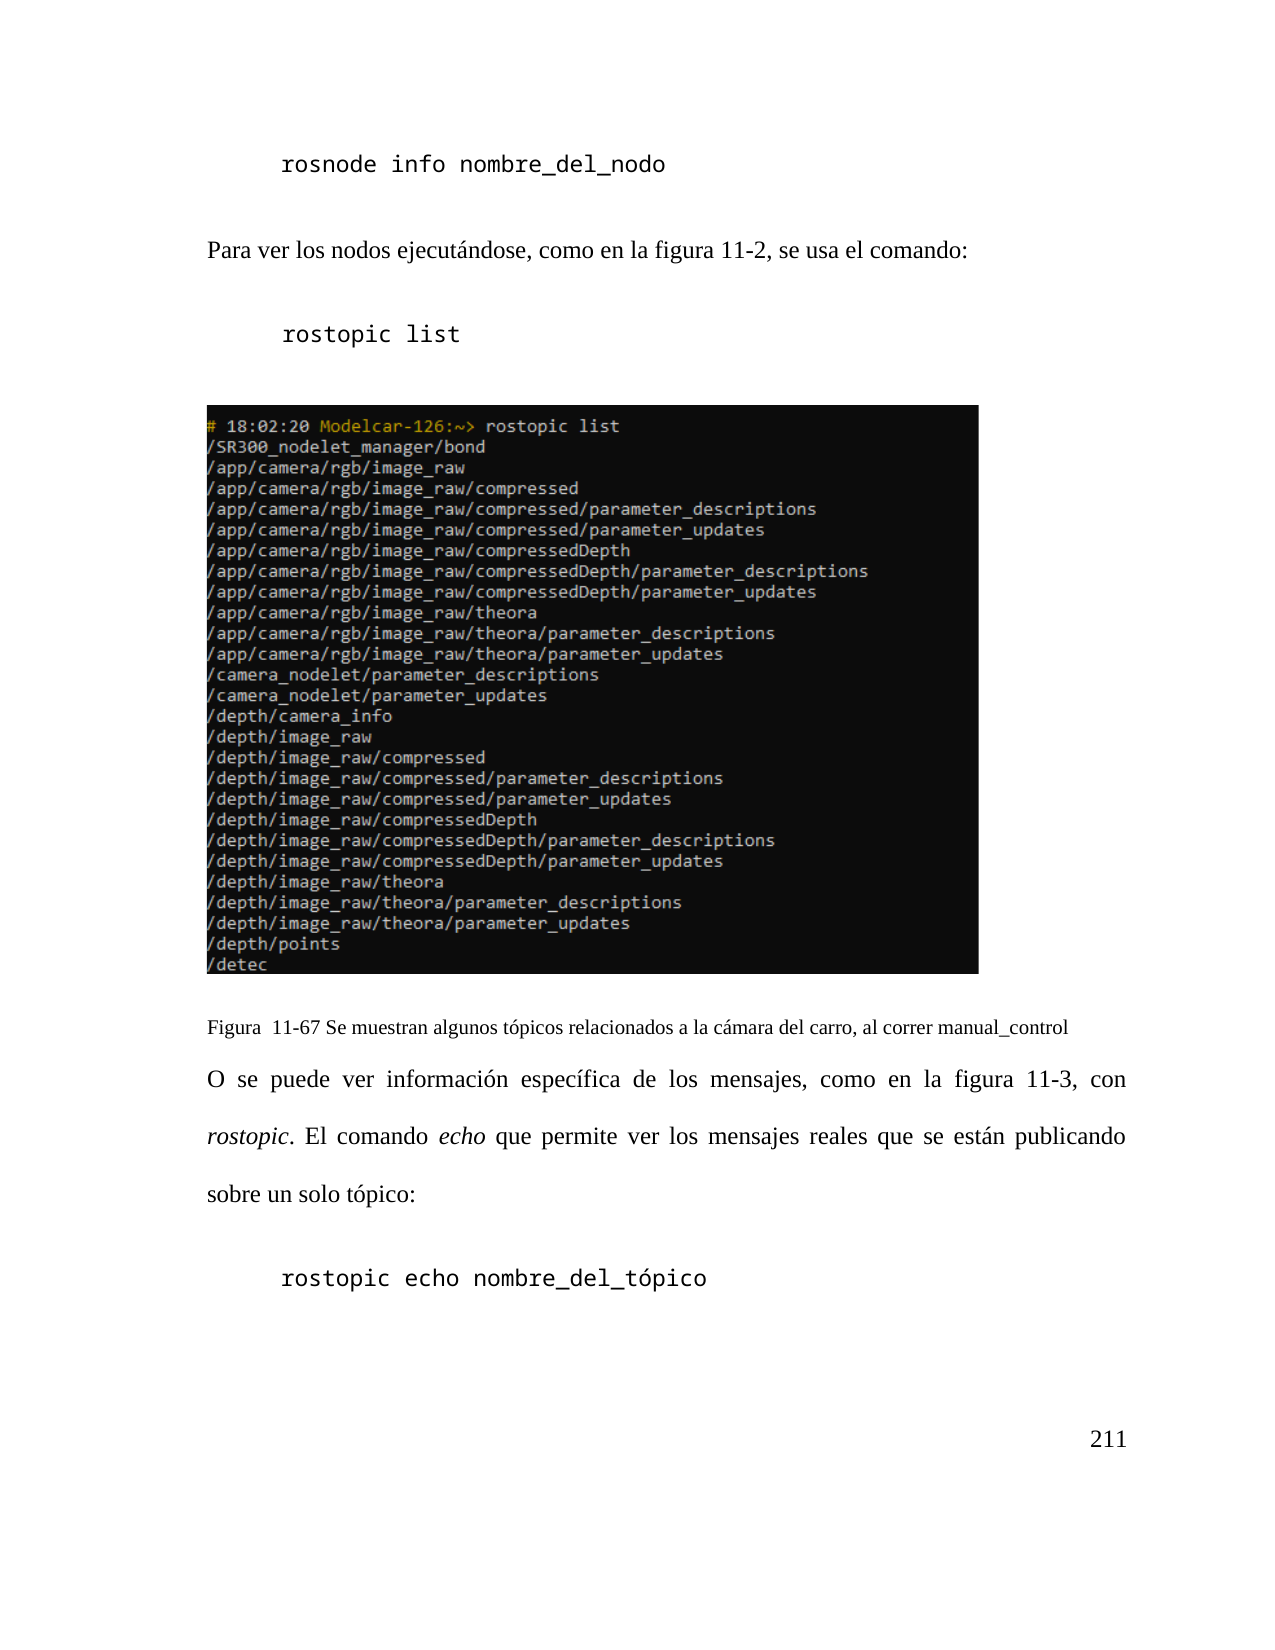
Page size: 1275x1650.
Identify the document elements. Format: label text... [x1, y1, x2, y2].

text rosnode info nombre_del_nodo [207, 148, 1127, 179]
text O se puede ver información específica de los mensajes, como en la figura 11-3, con rostopic. El comando echo que permite ver los mensajes reales que se están publicando sobre un solo tópico: [207, 1064, 1127, 1208]
text rostopic list [207, 318, 1127, 349]
text Para ver los nodos ejecutándose, como en la figura 11-2, se usa el comando: [207, 235, 1127, 264]
picture [206, 405, 979, 974]
text rostopic echo nombre_del_tópico [207, 1261, 1127, 1293]
text Figura 11-2 Se muestran algunos tópicos relacionados a la cámara del carro, al correr manual_control [207, 1015, 1127, 1039]
